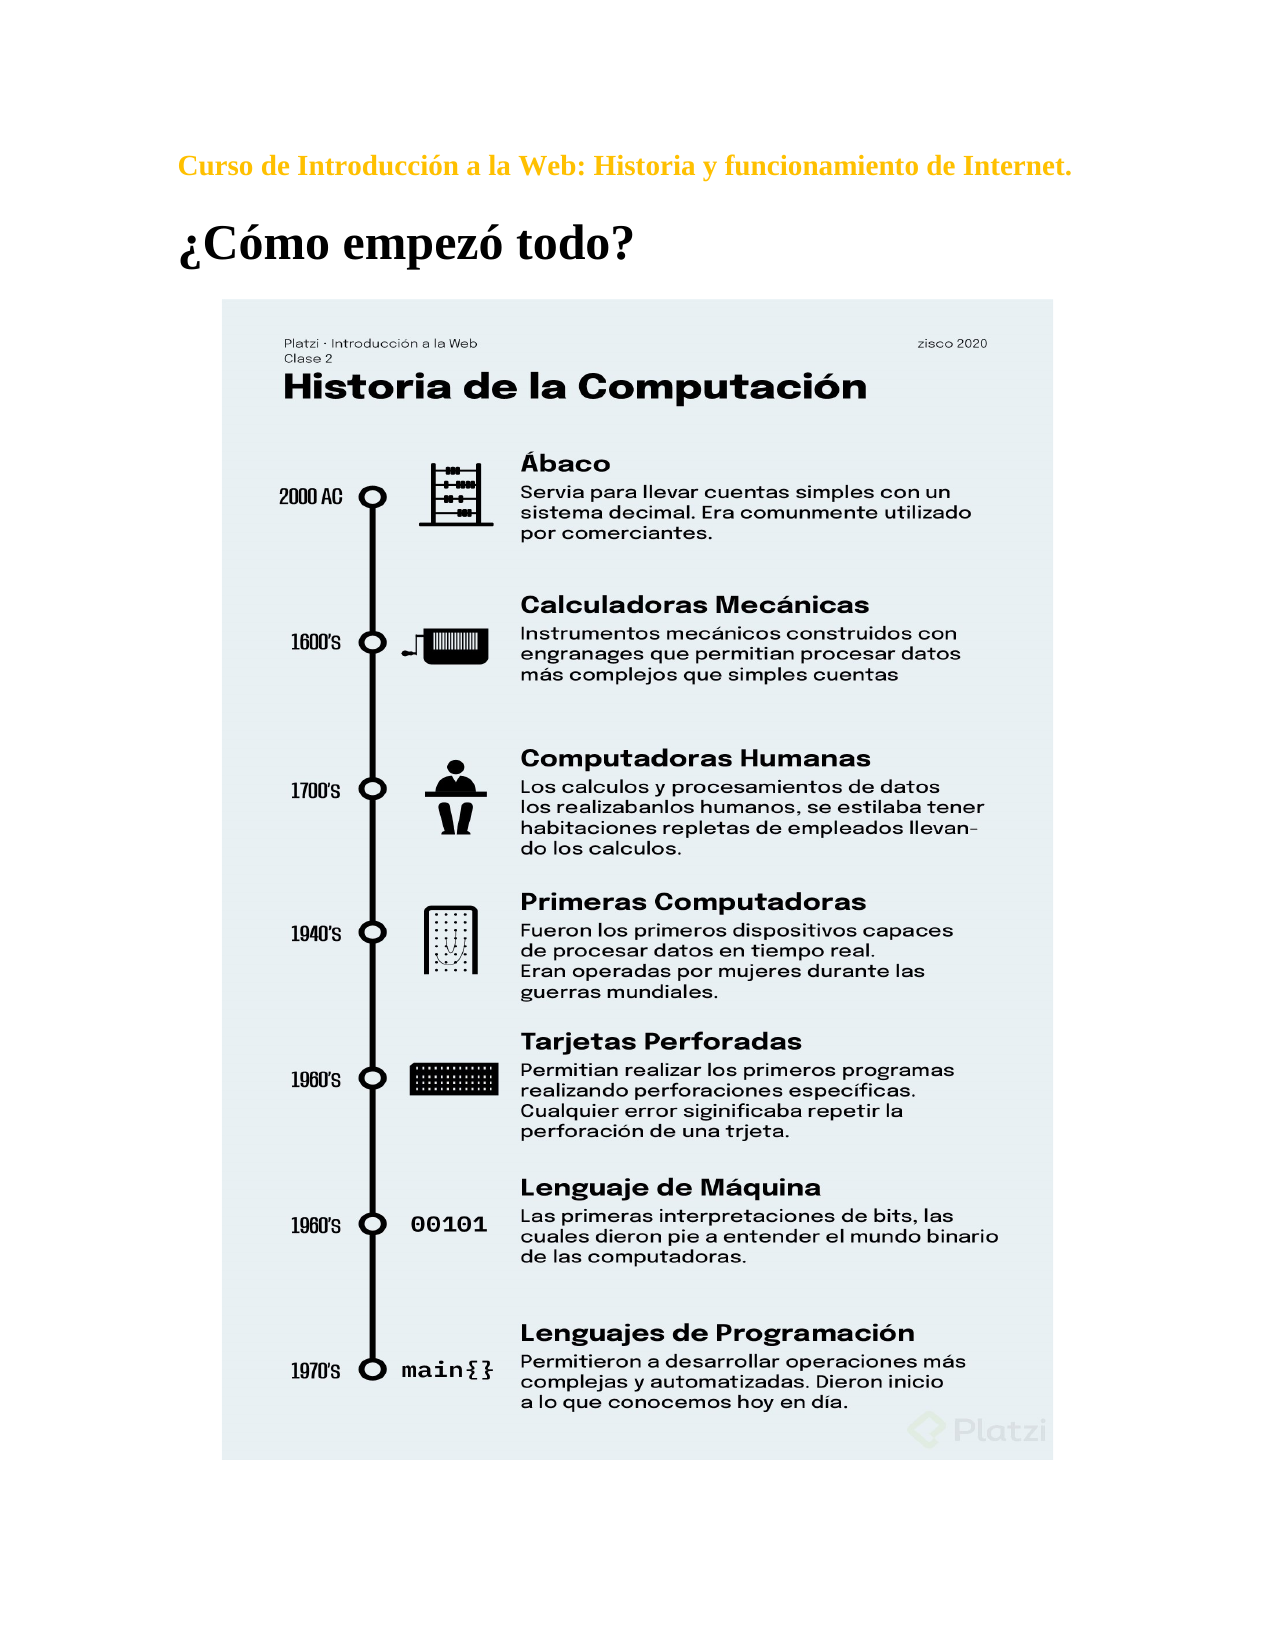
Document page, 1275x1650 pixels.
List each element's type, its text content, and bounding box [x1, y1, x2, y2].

text ¿Cómo empezó todo? [177, 213, 1098, 270]
picture [221, 299, 1054, 1460]
text Curso de Introducción a la Web: Historia y funcionamiento de Internet. [177, 148, 1098, 181]
